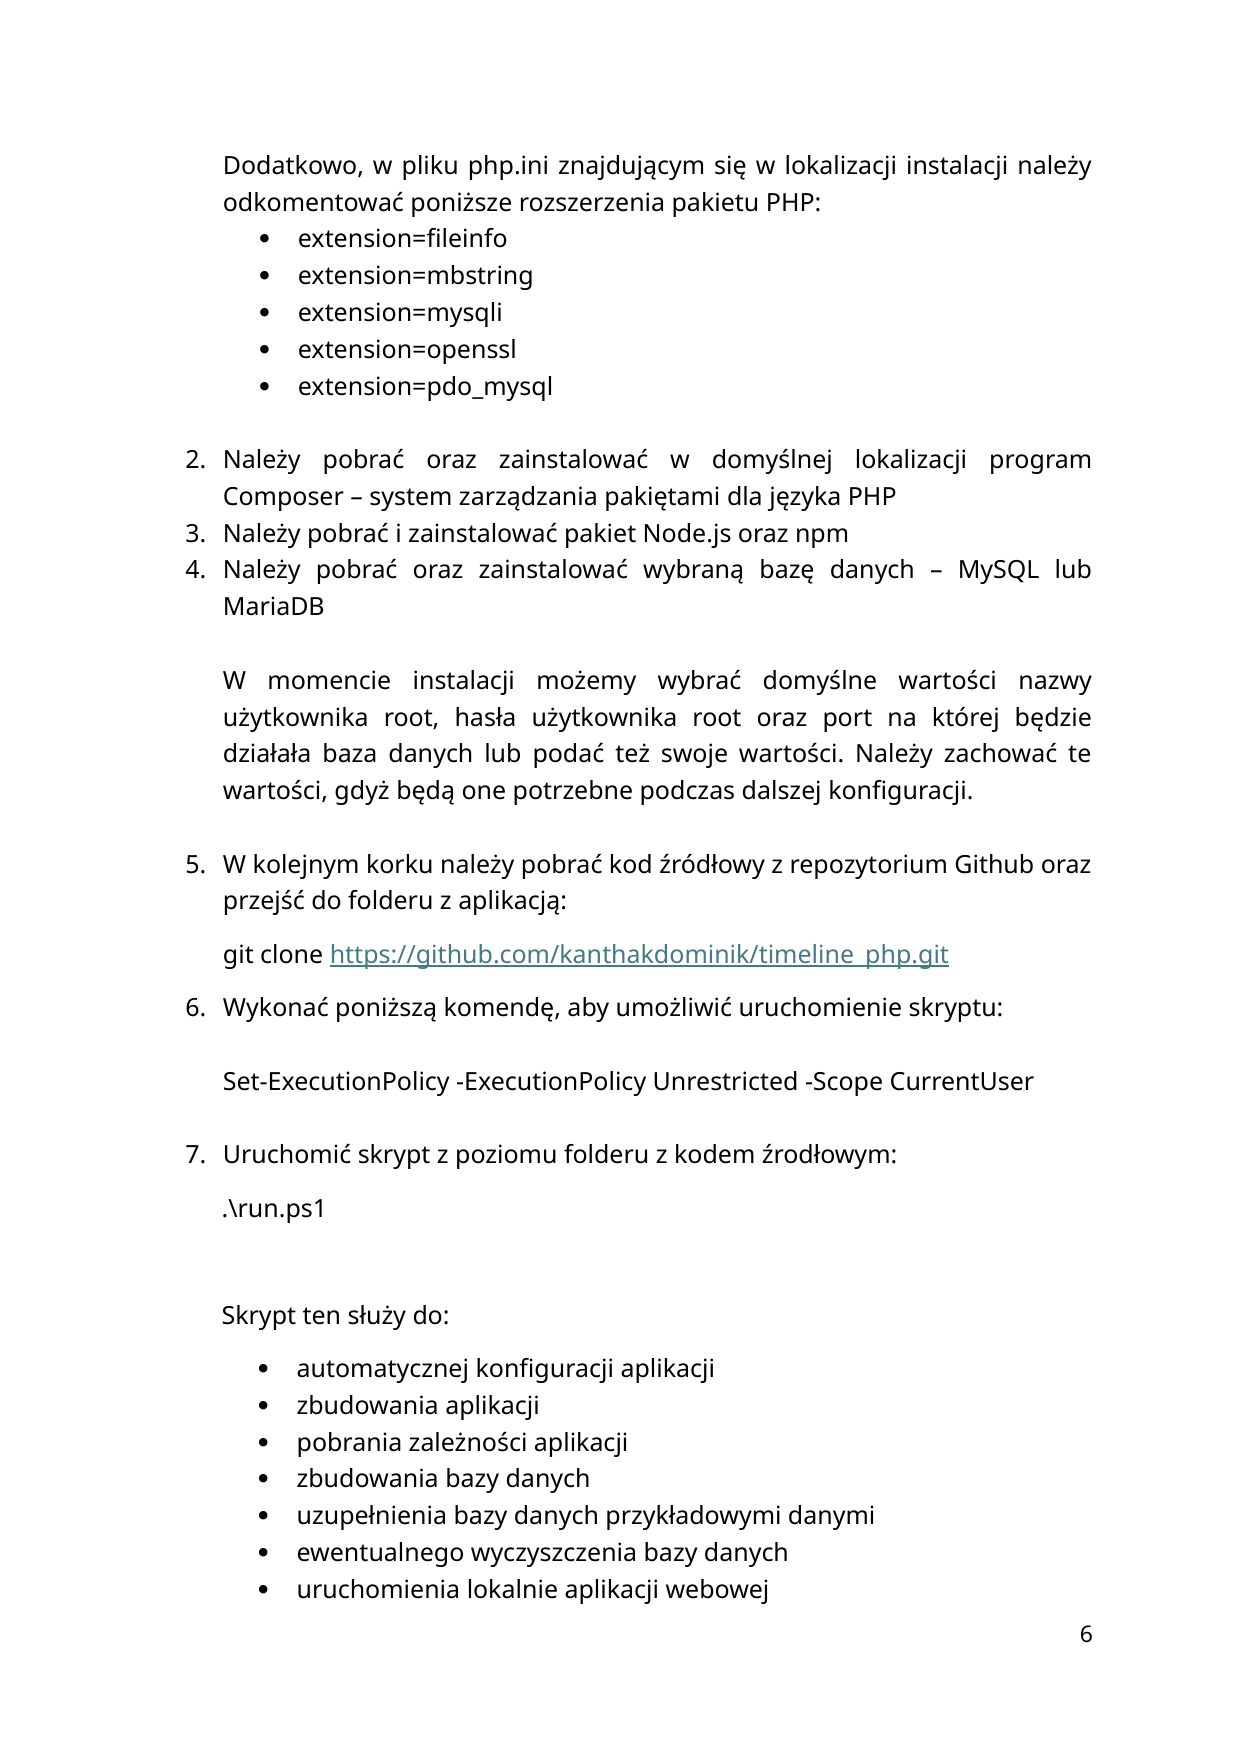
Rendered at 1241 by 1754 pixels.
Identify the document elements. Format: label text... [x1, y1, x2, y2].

text .\run.ps1 [148, 1190, 1093, 1224]
list Należy pobrać i zainstalować pakiet Node.js oraz npm [185, 515, 1093, 549]
list ewentualnego wyczyszczenia bazy danych [259, 1534, 1093, 1569]
list extension=fileinfo [260, 221, 1093, 255]
list automatycznej konfiguracji aplikacji [259, 1351, 1093, 1385]
list extension=mbstring [260, 258, 1093, 292]
list W kolejnym korku należy pobrać kod źródłowy z repozytorium Github oraz przejść do folderu z aplikacją: [185, 846, 1093, 917]
list extension=pdo_mysql [260, 368, 1093, 402]
list extension=mysqli [260, 295, 1093, 329]
text Skrypt ten służy do: [221, 1297, 1093, 1331]
list Należy pobrać oraz zainstalować wybraną bazę danych – MySQL lub MariaDB [185, 552, 1093, 623]
list Dodatkowo, w pliku php.ini znajdującym się w lokalizacji instalacji należy odkomentować poniższe rozszerzenia pakietu PHP: [223, 148, 1093, 218]
text git clone https://github.com/kanthakdominik/timeline_php.git [221, 936, 1093, 971]
list zbudowania aplikacji [259, 1387, 1093, 1422]
list extension=openssl [260, 331, 1093, 366]
list Uruchomić skrypt z poziomu folderu z kodem źrodłowym: [185, 1137, 1093, 1171]
list pobrania zależności aplikacji [259, 1424, 1093, 1458]
list Set-ExecutionPolicy -ExecutionPolicy Unrestricted -Scope CurrentUser [223, 1063, 1093, 1097]
list Wykonać poniższą komendę, aby umożliwić uruchomienie skryptu: [185, 990, 1093, 1024]
list Należy pobrać oraz zainstalować w domyślnej lokalizacji program Composer – system zarządzania pakiętami dla języka PHP [185, 442, 1093, 513]
list zbudowania bazy danych [259, 1461, 1093, 1495]
list W momencie instalacji możemy wybrać domyślne wartości nazwy użytkownika root, hasła użytkownika root oraz port na której będzie działała baza danych lub podać też swoje wartości. Należy zachować te wartości, gdyż będą one potrzebne podczas dalszej konfiguracji. [223, 662, 1093, 807]
list uruchomienia lokalnie aplikacji webowej [259, 1571, 1093, 1605]
list uzupełnienia bazy danych przykładowymi danymi [259, 1498, 1093, 1532]
